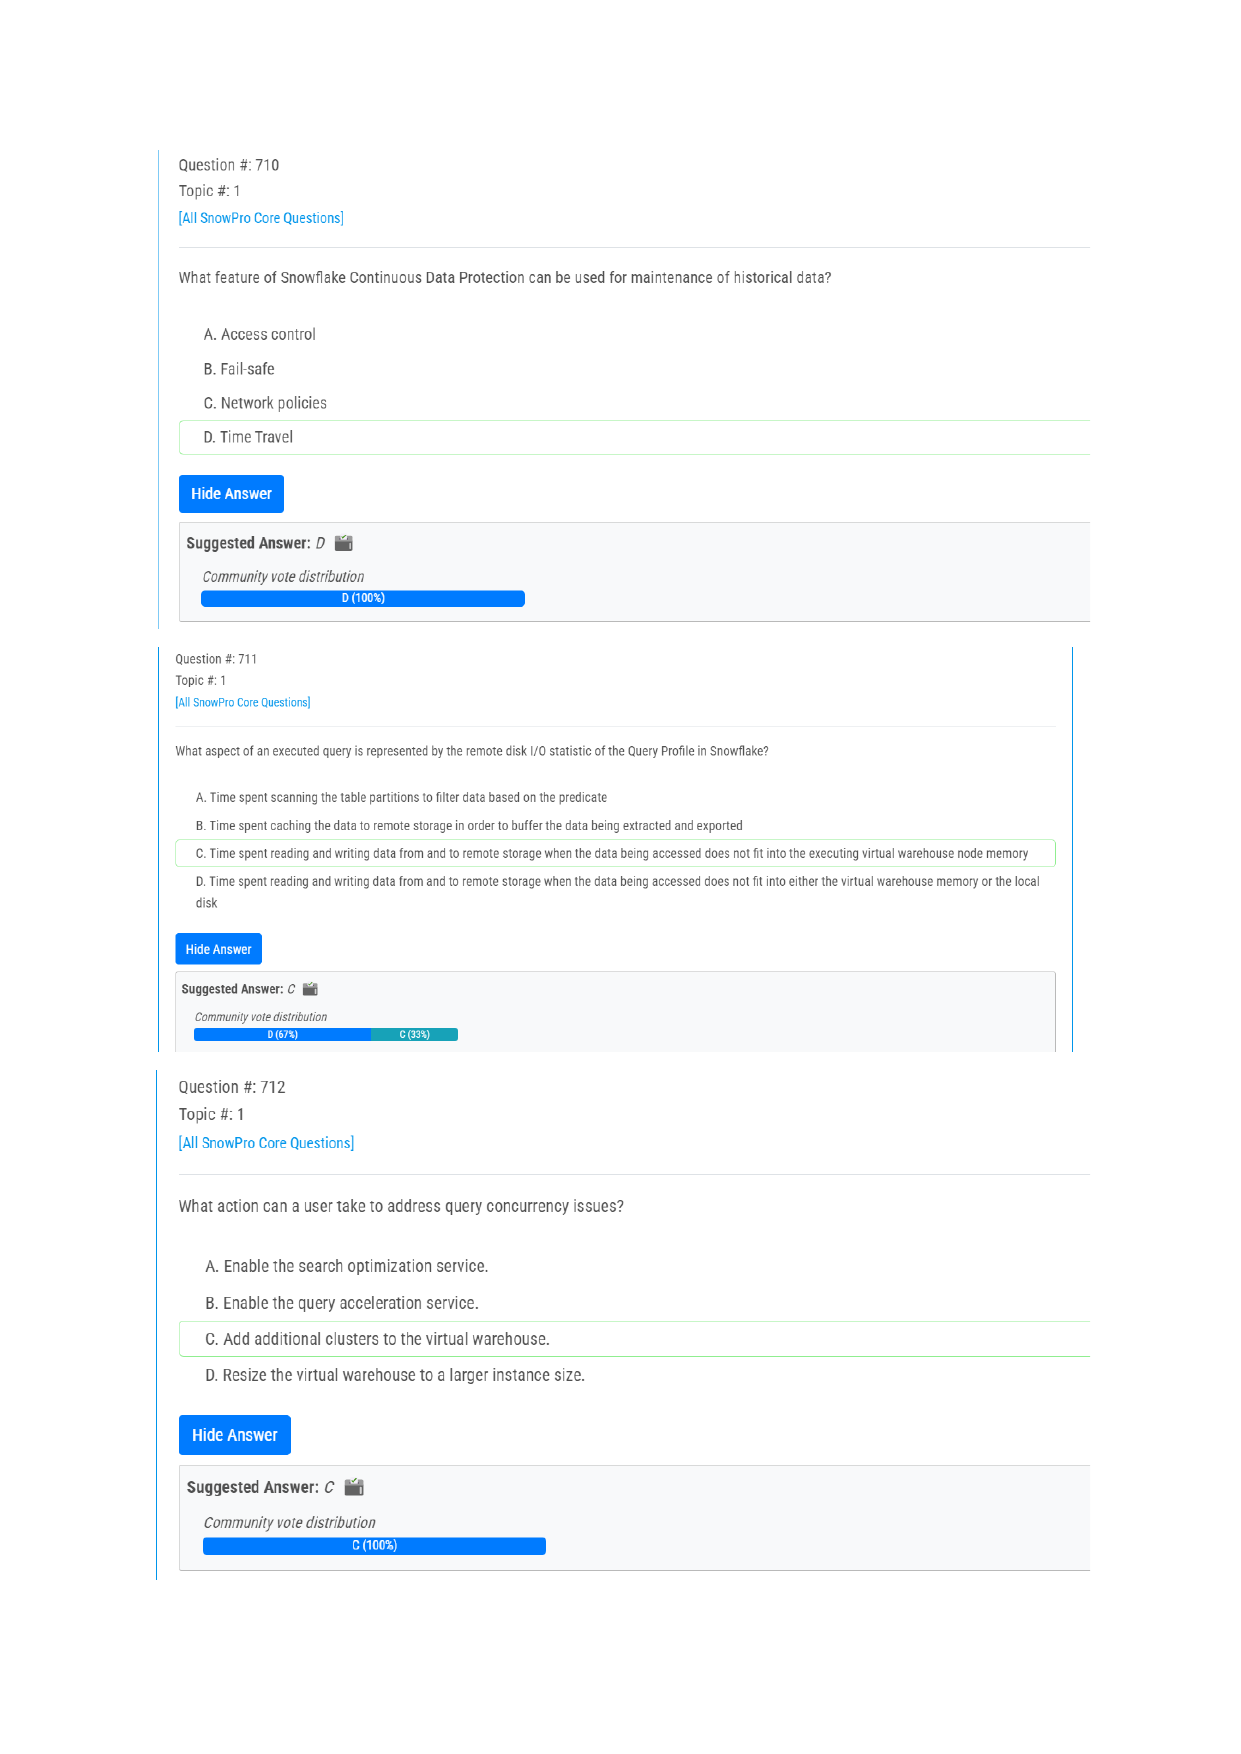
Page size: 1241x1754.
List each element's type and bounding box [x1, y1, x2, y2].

picture [150, 150, 1091, 629]
picture [150, 647, 1091, 1052]
picture [150, 1070, 1091, 1580]
